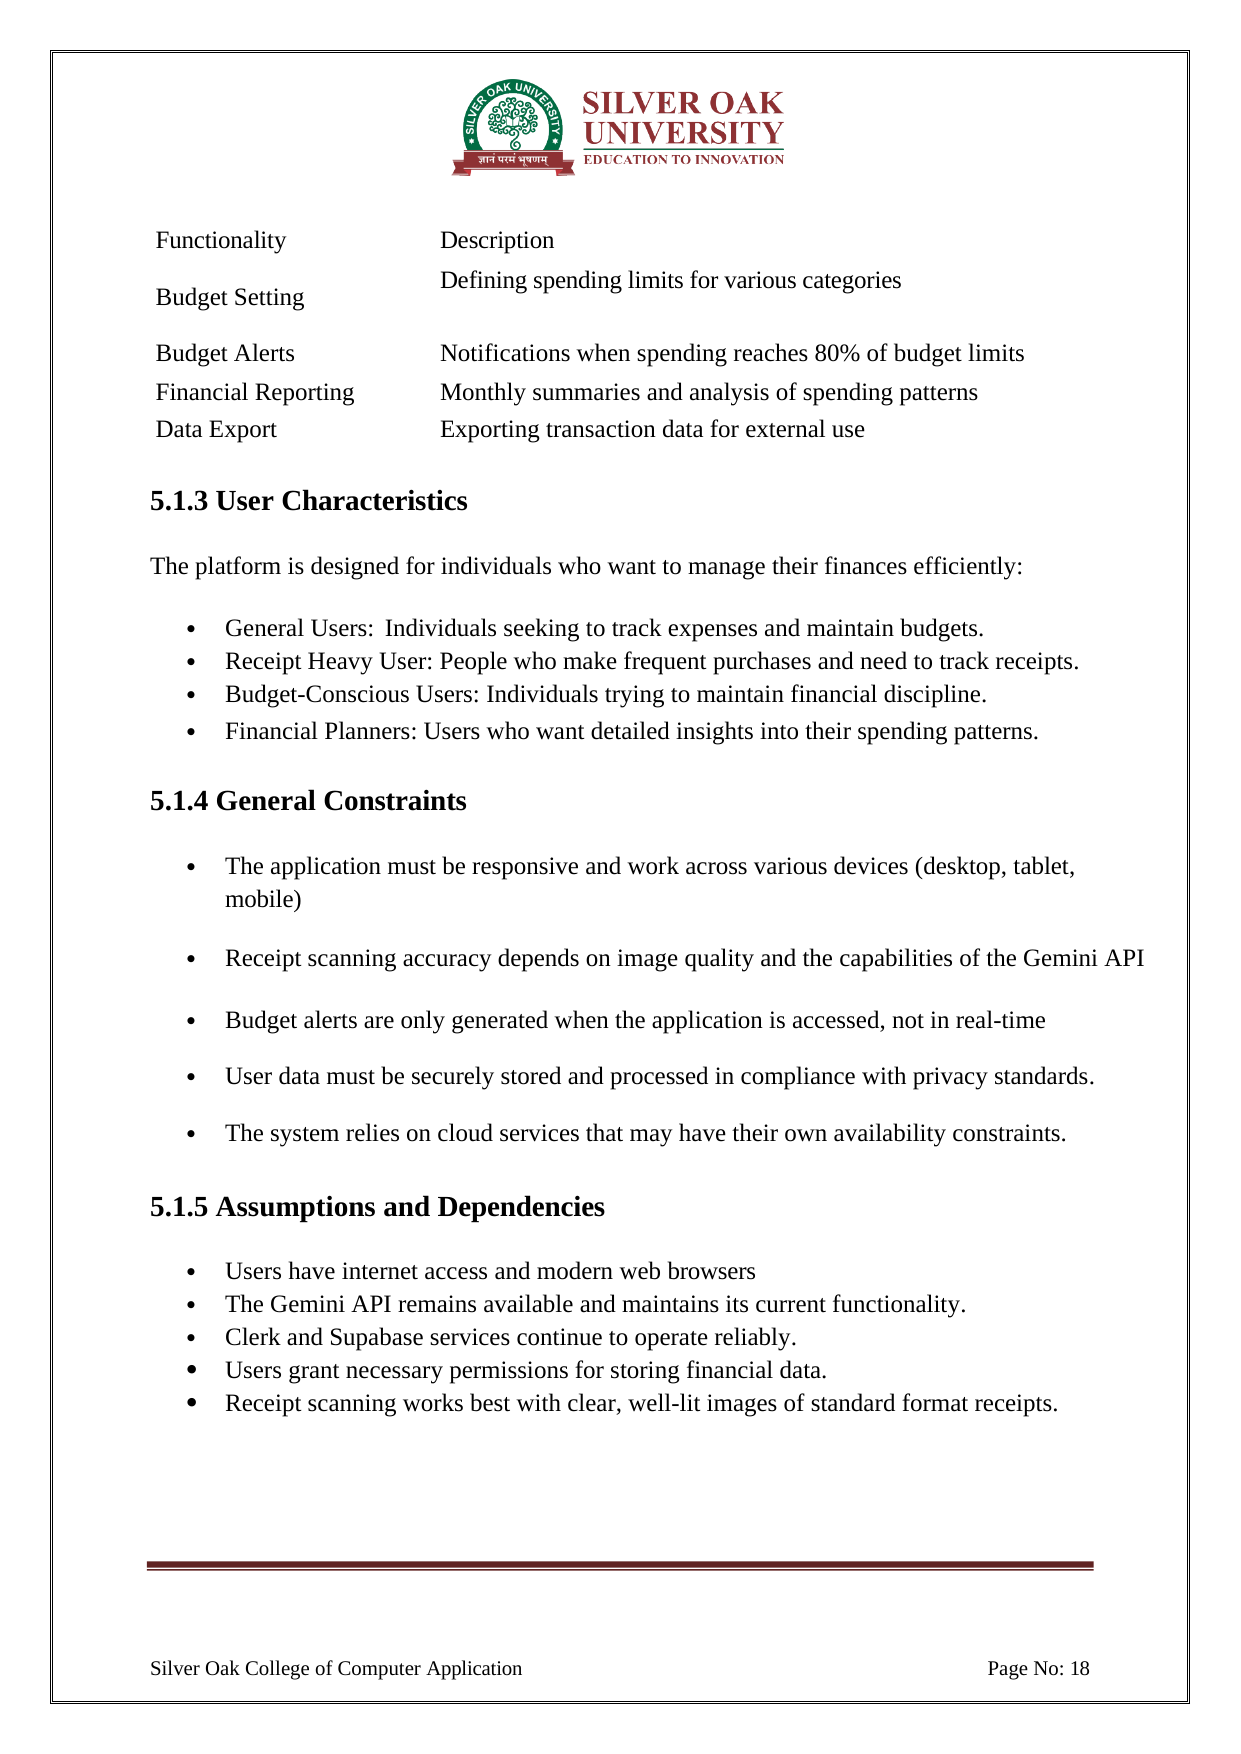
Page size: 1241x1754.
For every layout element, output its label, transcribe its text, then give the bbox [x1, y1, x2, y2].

subtitle Assumptions and Dependencies [150, 1189, 1152, 1222]
table_cell Notifications when spending reaches 80% of budget limits [399, 333, 1055, 372]
list The Gemini API remains available and maintains its current functionality. [187, 1289, 1152, 1318]
list Receipt scanning accuracy depends on image quality and the capabilities of the Gemini API [187, 943, 1152, 972]
list Receipt Heavy User: People who make frequent purchases and need to track receipts. [187, 646, 1152, 675]
list User data must be securely stored and processed in compliance with privacy standards. [187, 1061, 1152, 1090]
list The system relies on cloud services that may have their own availability constraints. [187, 1118, 1152, 1146]
table_cell Budget Setting [150, 260, 399, 333]
table_cell Exporting transaction data for external use [399, 411, 1055, 445]
table_header Functionality [150, 227, 399, 260]
picture [451, 79, 784, 176]
subtitle General Constraints [150, 783, 1152, 817]
list Users have internet access and modern web browsers [187, 1256, 1152, 1285]
table_cell Budget Alerts [150, 333, 399, 372]
list Budget-Conscious Users: Individuals trying to maintain financial discipline. [187, 679, 1090, 708]
table_header Description [399, 227, 1055, 260]
subtitle User Characteristics [150, 483, 1152, 517]
list Users grant necessary permissions for storing financial data. [187, 1355, 1152, 1384]
table_cell Data Export [150, 411, 399, 445]
table_cell Financial Reporting [150, 372, 399, 411]
list Financial Planners: Users who want detailed insights into their spending patterns. [187, 716, 1090, 745]
list General Users: Individuals seeking to track expenses and maintain budgets. [187, 613, 1090, 642]
table_cell Monthly summaries and analysis of spending patterns [399, 372, 1055, 411]
table_cell Defining spending limits for various categories [399, 260, 1055, 333]
text The platform is designed for individuals who want to manage their finances efficiently: [150, 551, 1152, 579]
list Clerk and Supabase services continue to operate reliably. [187, 1322, 1152, 1351]
list The application must be responsive and work across various devices (desktop, tablet, mobile) [187, 851, 1090, 913]
list Budget alerts are only generated when the application is accessed, not in real-time [187, 1005, 1152, 1034]
list Receipt scanning works best with clear, well-lit images of standard format receipts. [187, 1388, 1152, 1417]
